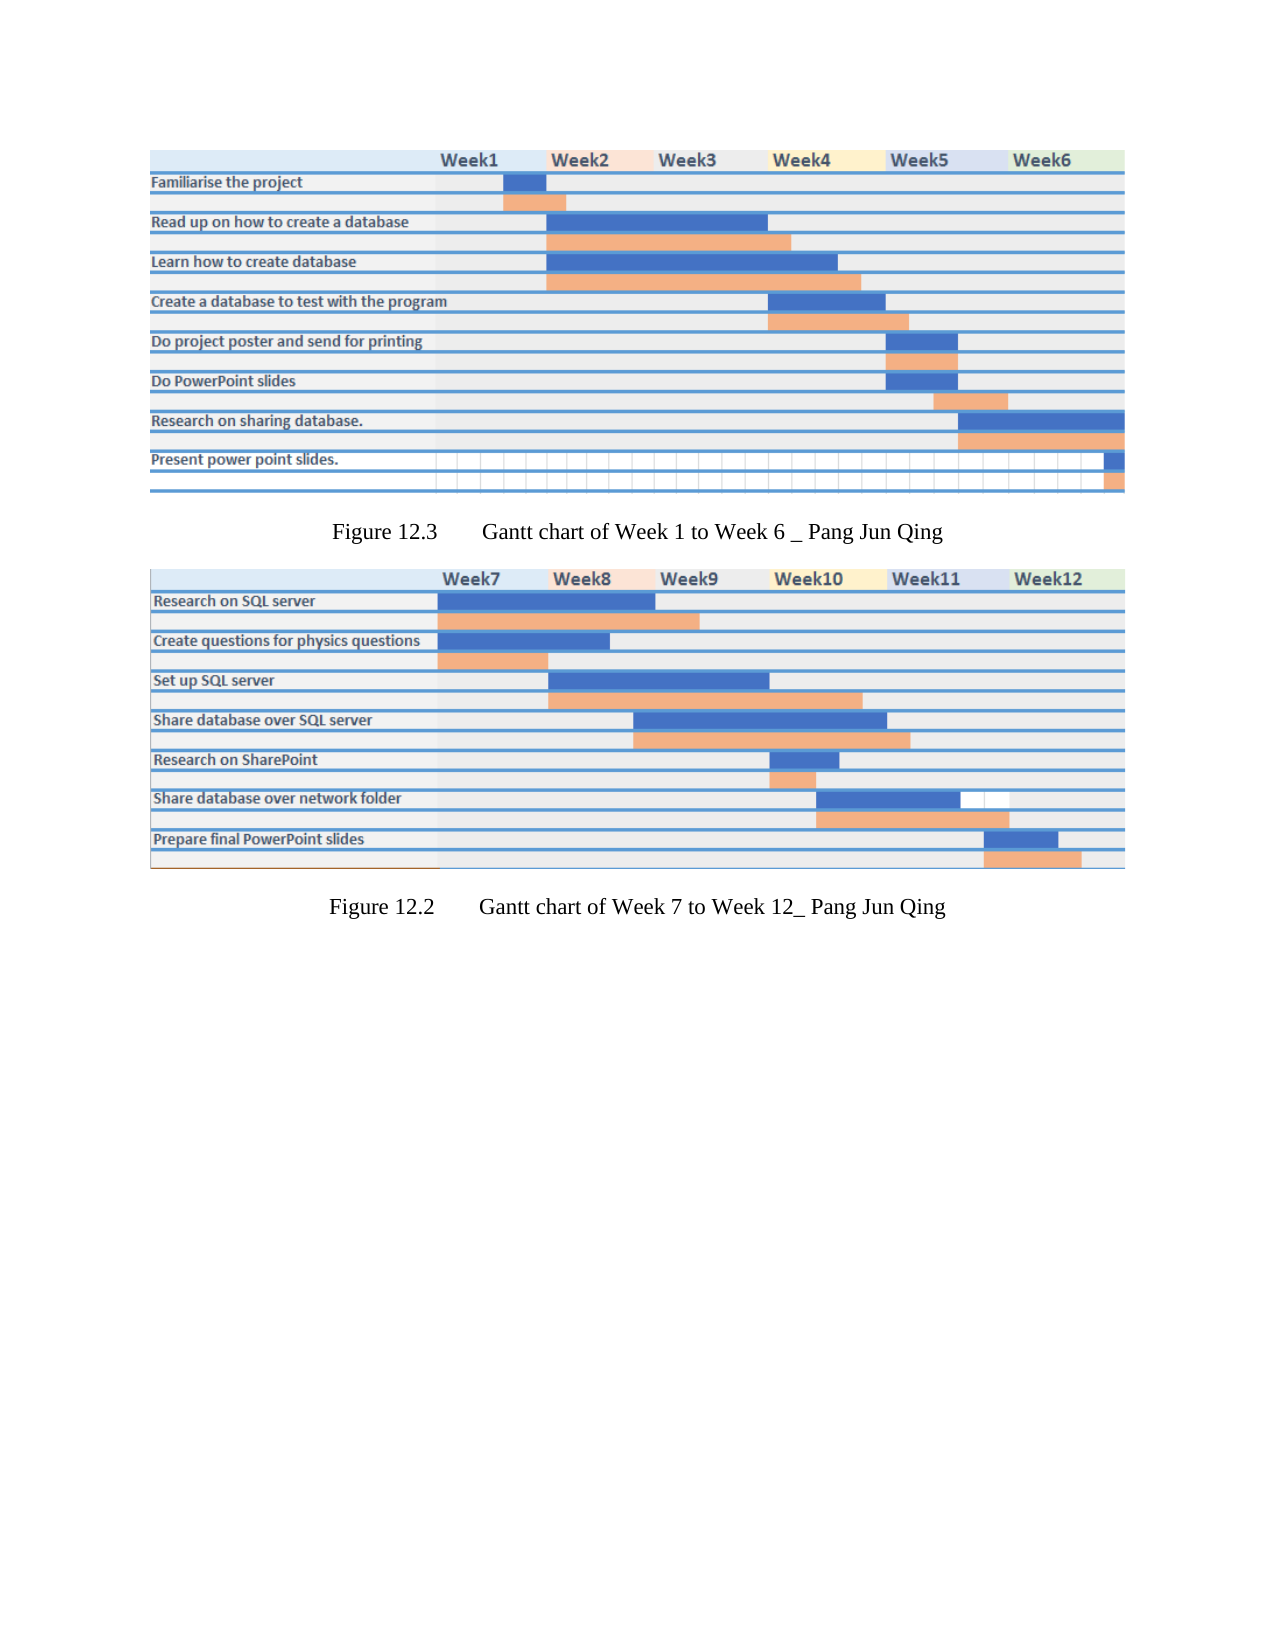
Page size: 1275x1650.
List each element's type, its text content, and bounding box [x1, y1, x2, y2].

text Figure 12.2 Gantt chart of Week 7 to Week 12_ Pang Jun Qing [150, 893, 1125, 919]
text Figure 12.3 Gantt chart of Week 1 to Week 6 _ Pang Jun Qing [150, 518, 1125, 545]
picture [150, 569, 1125, 869]
picture [150, 150, 1125, 494]
